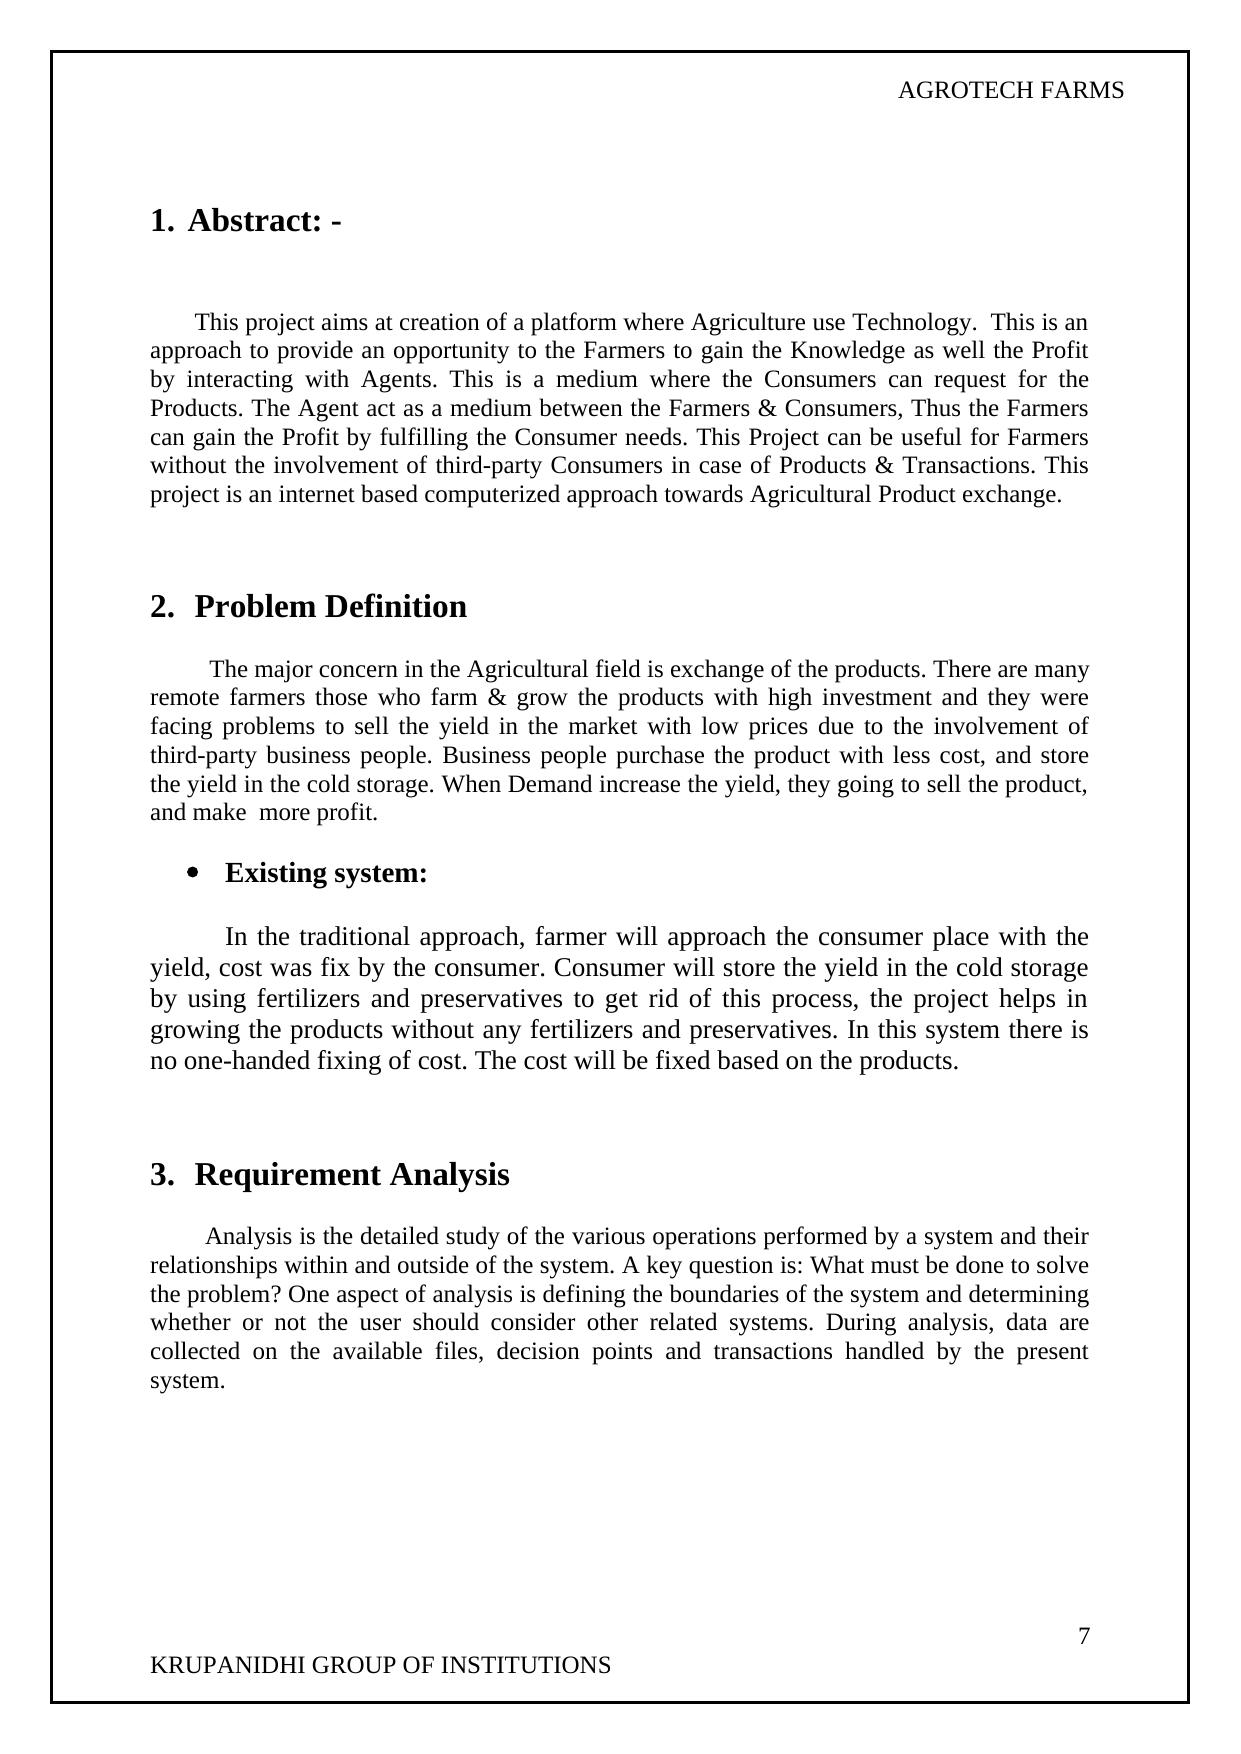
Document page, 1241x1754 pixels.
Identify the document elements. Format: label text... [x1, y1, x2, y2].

list Existing system: [187, 855, 1090, 888]
text The major concern in the Agricultural field is exchange of the products. There are many remote farmers those who farm & grow the products with high investment and they were facing problems to sell the yield in the market with low prices due to the involvement of third-party business people. Business people purchase the product with less cost, and store the yield in the cold storage. When Demand increase the yield, they going to sell the product, and make more profit. [150, 654, 1090, 826]
text In the traditional approach, farmer will approach the consumer place with the yield, cost was fix by the consumer. Consumer will store the yield in the cold storage by using fertilizers and preservatives to get rid of this process, the project helps in growing the products without any fertilizers and preservatives. In this system there is no one-handed fixing of cost. The cost will be fixed based on the products. [150, 920, 1090, 1075]
text This project aims at creation of a platform where Agriculture use Technology. This is an approach to provide an opportunity to the Farmers to gain the Knowledge as well the Profit by interacting with Agents. This is a medium where the Consumers can request for the Products. The Agent act as a medium between the Farmers & Consumers, Thus the Farmers can gain the Profit by fulfilling the Consumer needs. This Project can be useful for Farmers without the involvement of third-party Consumers in case of Products & Transactions. This project is an internet based computerized approach towards Agricultural Product exchange. [150, 307, 1090, 508]
subtitle Problem Definition [150, 587, 1090, 625]
subtitle Abstract: - [150, 200, 1090, 238]
subtitle Requirement Analysis [150, 1154, 1090, 1192]
text Analysis is the detailed study of the various operations performed by a system and their relationships within and outside of the system. A key question is: What must be done to solve the problem? One aspect of analysis is defining the boundaries of the system and determining whether or not the user should consider other related systems. During analysis, data are collected on the available files, decision points and transactions handled by the present system. [150, 1221, 1090, 1394]
